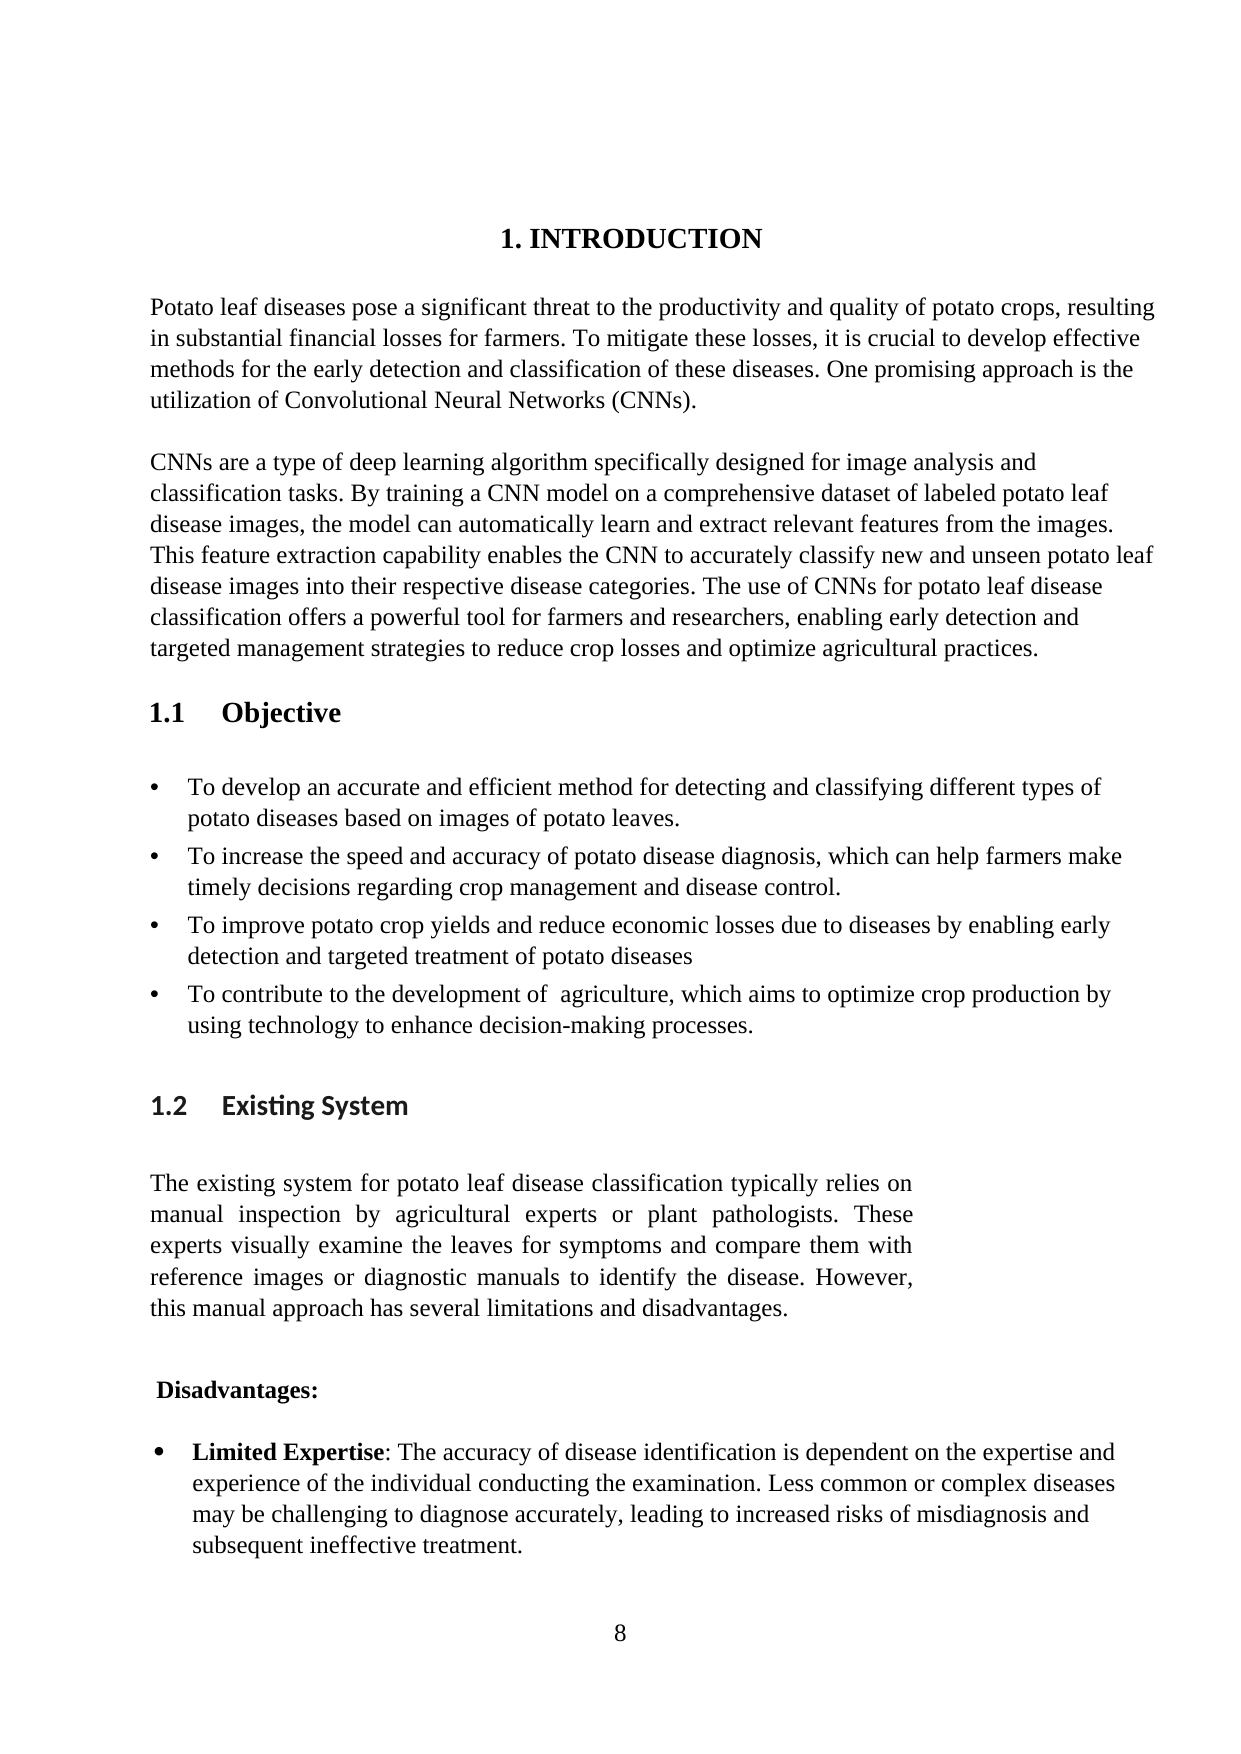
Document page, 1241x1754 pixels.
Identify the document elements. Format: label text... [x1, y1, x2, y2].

text Potato leaf diseases pose a significant threat to the productivity and quality of potato crops, resulting in substantial financial losses for farmers. To mitigate these losses, it is crucial to develop effective methods for the early detection and classification of these diseases. One promising approach is the utilization of Convolutional Neural Networks (CNNs). [150, 292, 1157, 413]
text The existing system for potato leaf disease classification typically relies on manual inspection by agricultural experts or plant pathologists. These experts visually examine the leaves for symptoms and compare them with reference images or diagnostic manuals to identify the disease. However, this manual approach has several limitations and disadvantages. [150, 1168, 914, 1321]
text 1. INTRODUCTION [150, 221, 1098, 254]
list To improve potato crop yields and reduce economic losses due to diseases by enabling early detection and targeted treatment of potato diseases [150, 910, 1157, 970]
text CNNs are a type of deep learning algorithm specifically designed for image analysis and classification tasks. By training a CNN model on a comprehensive dataset of labeled potato leaf disease images, the model can automatically learn and extract relevant features from the images. This feature extraction capability enables the CNN to accurately classify new and unseen potato leaf disease images into their respective disease categories. The use of CNNs for potato leaf disease classification offers a powerful tool for farmers and researchers, enabling early detection and targeted management strategies to reduce crop losses and optimize agricultural practices. [150, 447, 1157, 662]
list To increase the speed and accuracy of potato disease diagnosis, which can help farmers make timely decisions regarding crop management and disease control. [150, 841, 1157, 901]
list To develop an accurate and efficient method for detecting and classifying different types of potato diseases based on images of potato leaves. [150, 772, 1157, 832]
subtitle 1.2 Existing System [150, 1087, 914, 1122]
subtitle 1.1 Objective [148, 695, 914, 729]
text Disadvantages: [150, 1375, 1157, 1403]
list Limited Expertise: The accuracy of disease identification is dependent on the expertise and experience of the individual conducting the examination. Less common or complex diseases may be challenging to diagnose accurately, leading to increased risks of misdiagnosis and subsequent ineffective treatment. [154, 1437, 1157, 1559]
list To contribute to the development of agriculture, which aims to optimize crop production by using technology to enhance decision-making processes. [150, 979, 1157, 1039]
